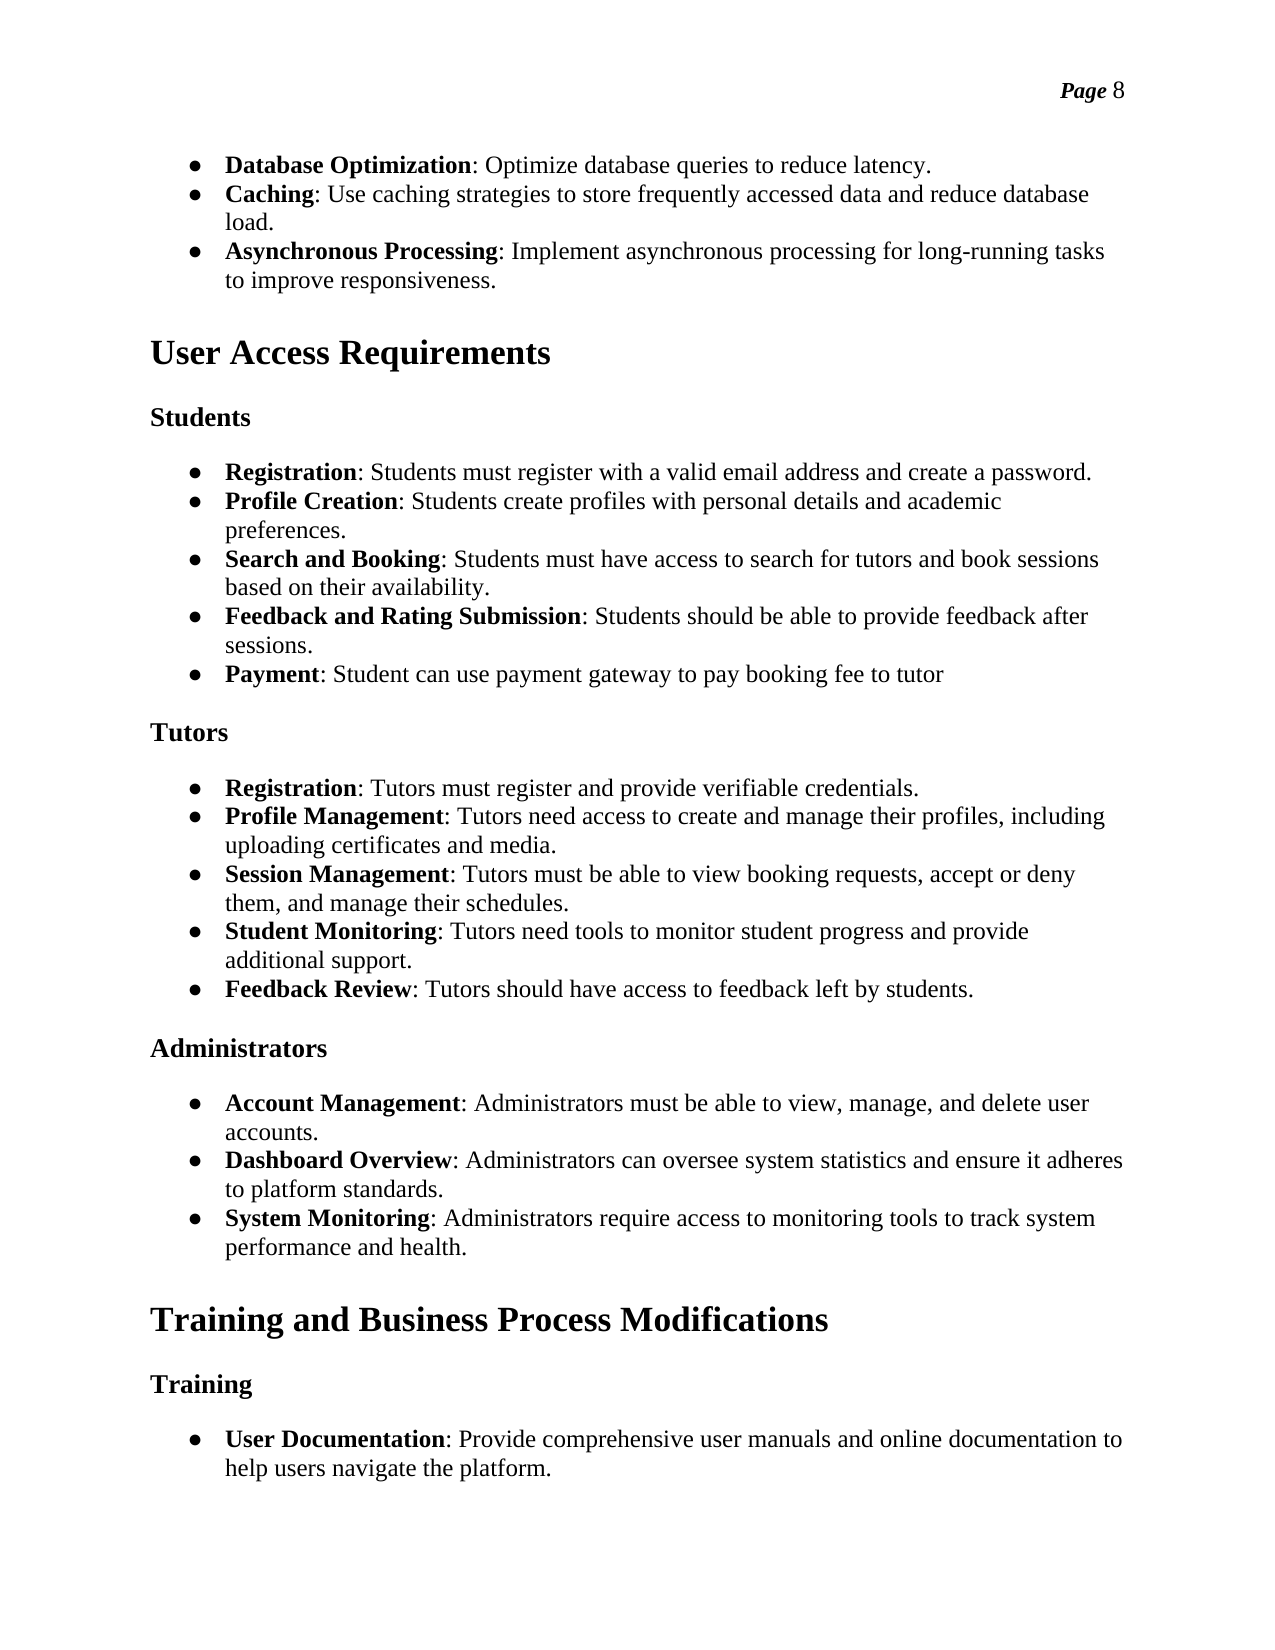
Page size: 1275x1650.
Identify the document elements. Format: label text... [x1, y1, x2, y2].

subtitle Administrators [150, 1032, 1125, 1063]
subtitle Tutors [150, 717, 1125, 748]
list Caching: Use caching strategies to store frequently accessed data and reduce database load. [187, 179, 1125, 236]
list Feedback Review: Tutors should have access to feedback left by students. [187, 974, 1125, 1003]
subtitle Students [150, 401, 1125, 432]
subtitle Training and Business Process Modifications [150, 1298, 1125, 1339]
list Profile Creation: Students create profiles with personal details and academic preferences. [187, 486, 1125, 544]
list Dashboard Overview: Administrators can oversee system statistics and ensure it adheres to platform standards. [187, 1146, 1125, 1203]
list Account Management: Administrators must be able to view, manage, and delete user accounts. [187, 1088, 1125, 1146]
list Search and Booking: Students must have access to search for tutors and book sessions based on their availability. [187, 544, 1125, 601]
list User Documentation: Provide comprehensive user manuals and online documentation to help users navigate the platform. [187, 1424, 1125, 1482]
list Session Management: Tutors must be able to view booking requests, accept or deny them, and manage their schedules. [187, 859, 1125, 916]
list Payment: Student can use payment gateway to pay booking fee to tutor [187, 659, 1125, 687]
subtitle Training [150, 1368, 1125, 1399]
subtitle User Access Requirements [150, 331, 1125, 372]
list Registration: Tutors must register and provide verifiable credentials. [187, 773, 1125, 801]
list Asynchronous Processing: Implement asynchronous processing for long-running tasks to improve responsiveness. [187, 236, 1125, 294]
list Database Optimization: Optimize database queries to reduce latency. [187, 150, 1125, 179]
list Feedback and Rating Submission: Students should be able to provide feedback after sessions. [187, 601, 1125, 659]
list Profile Management: Tutors need access to create and manage their profiles, including uploading certificates and media. [187, 801, 1125, 859]
list Registration: Students must register with a valid email address and create a password. [187, 457, 1125, 486]
list System Monitoring: Administrators require access to monitoring tools to track system performance and health. [187, 1203, 1125, 1261]
list Student Monitoring: Tutors need tools to monitor student progress and provide additional support. [187, 916, 1125, 974]
